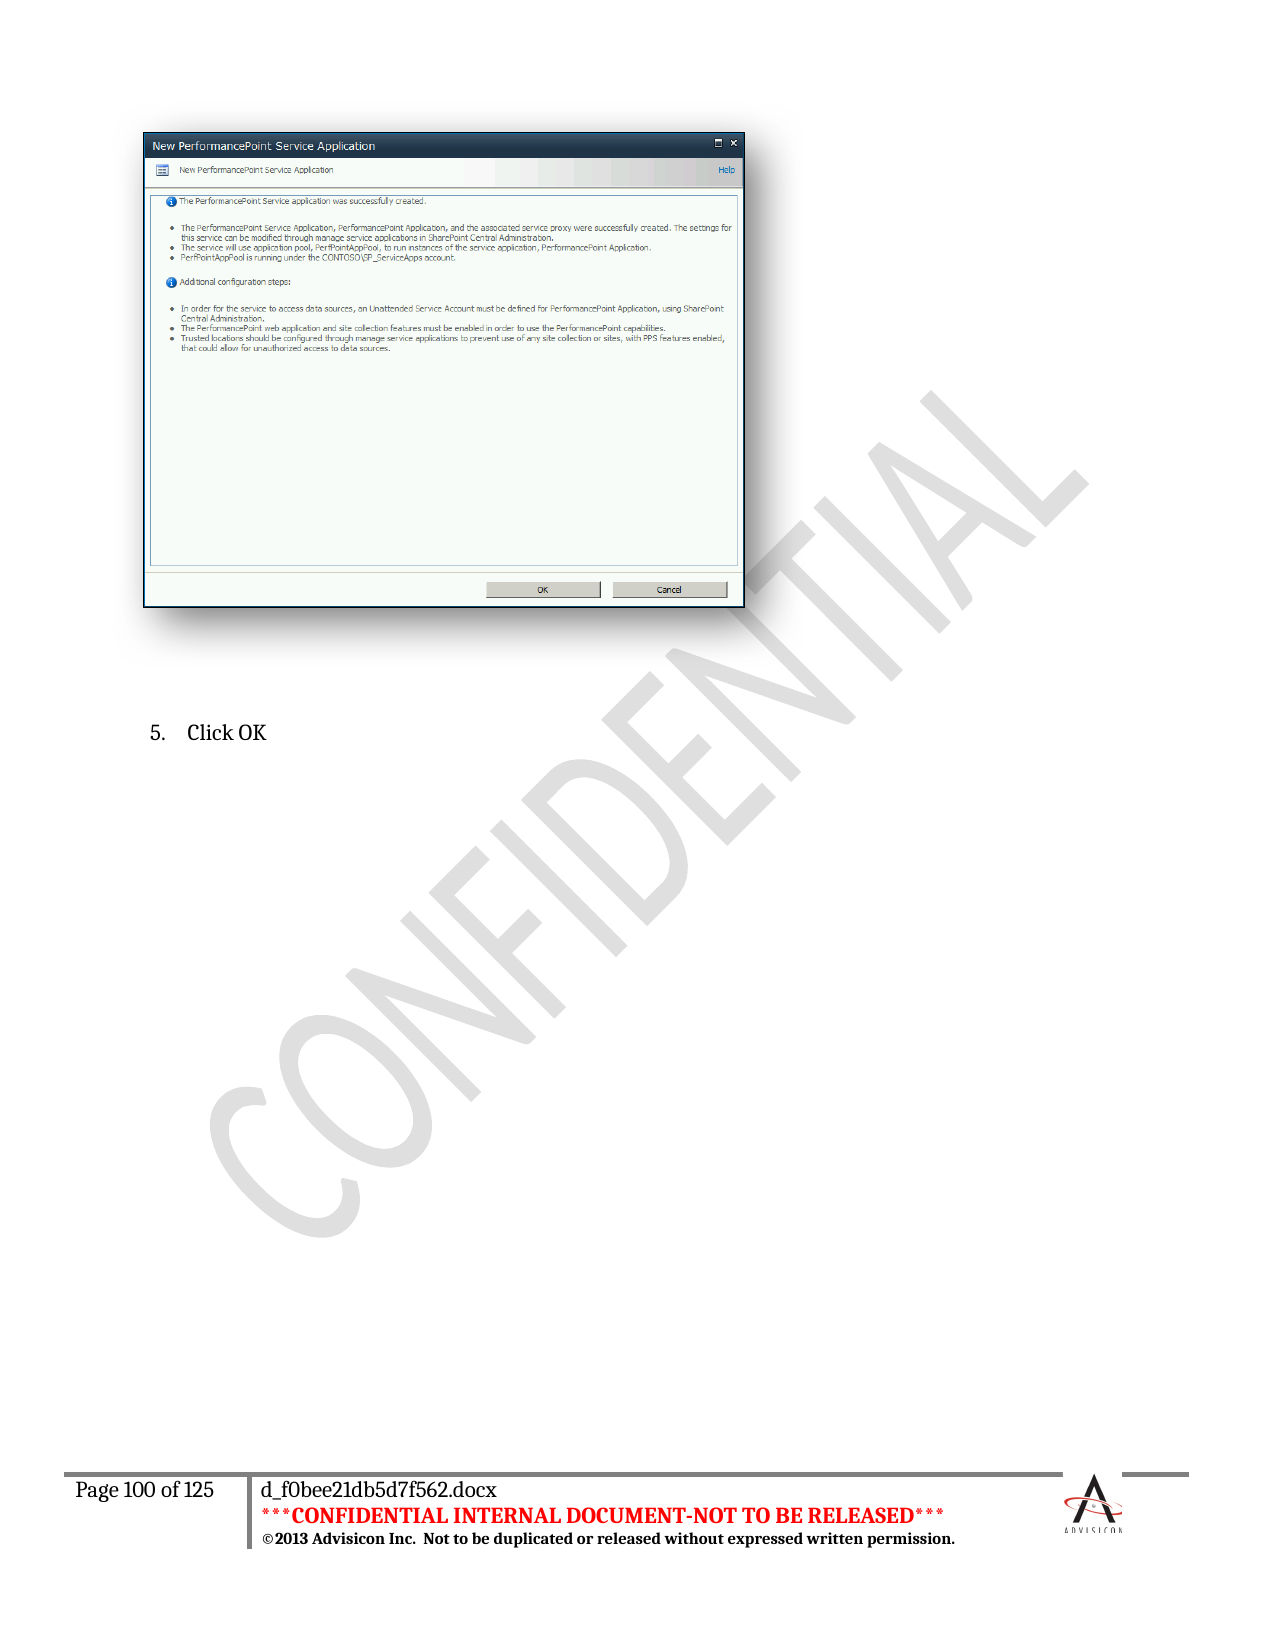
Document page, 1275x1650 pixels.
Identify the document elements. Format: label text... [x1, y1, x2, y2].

list Click OK [150, 720, 1200, 746]
picture [144, 133, 744, 607]
picture [1062, 1472, 1086, 1507]
